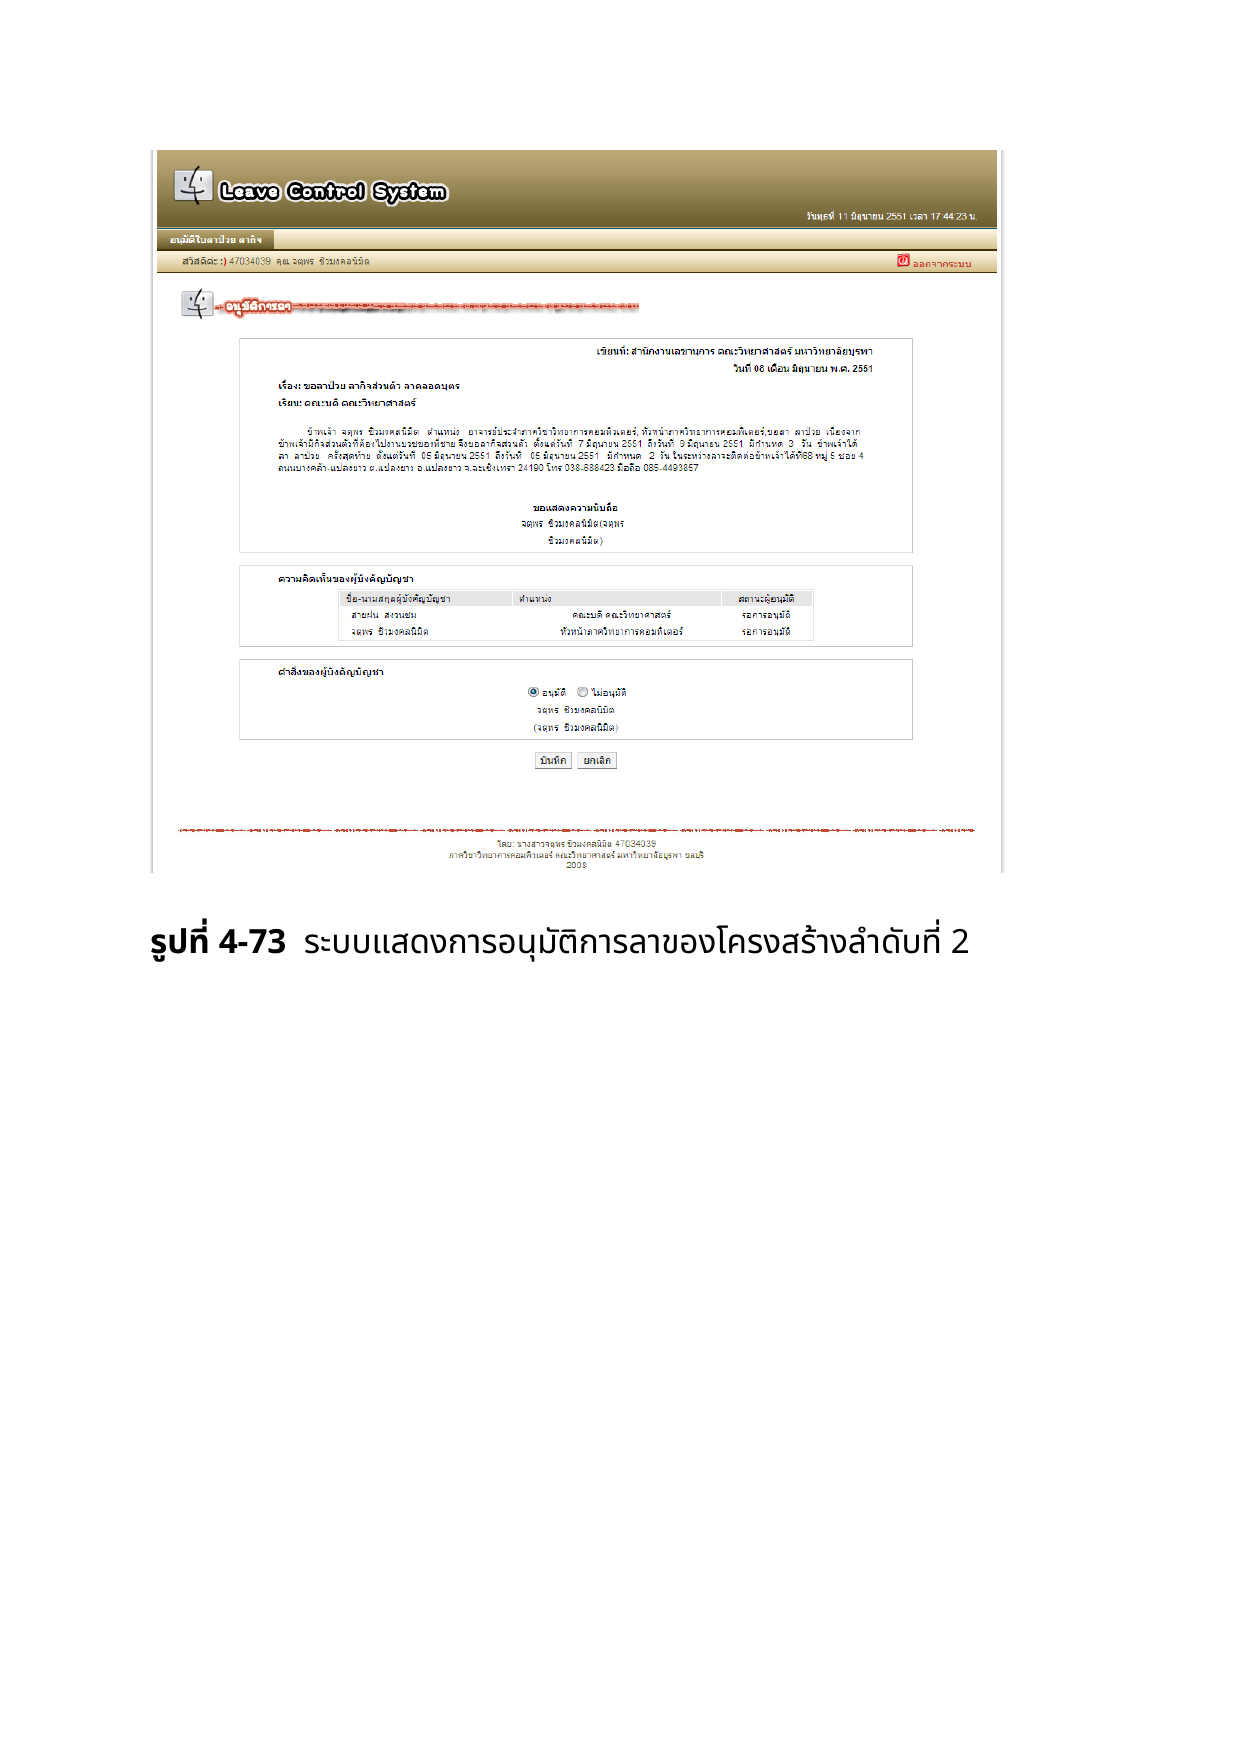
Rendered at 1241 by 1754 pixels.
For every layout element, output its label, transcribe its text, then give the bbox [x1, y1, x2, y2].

text รูปที่ 4-73 ระบบแสดงการอนุมัติการลาของโครงสร้างลำดับที่ 2 [150, 918, 1090, 969]
picture [150, 150, 1006, 873]
